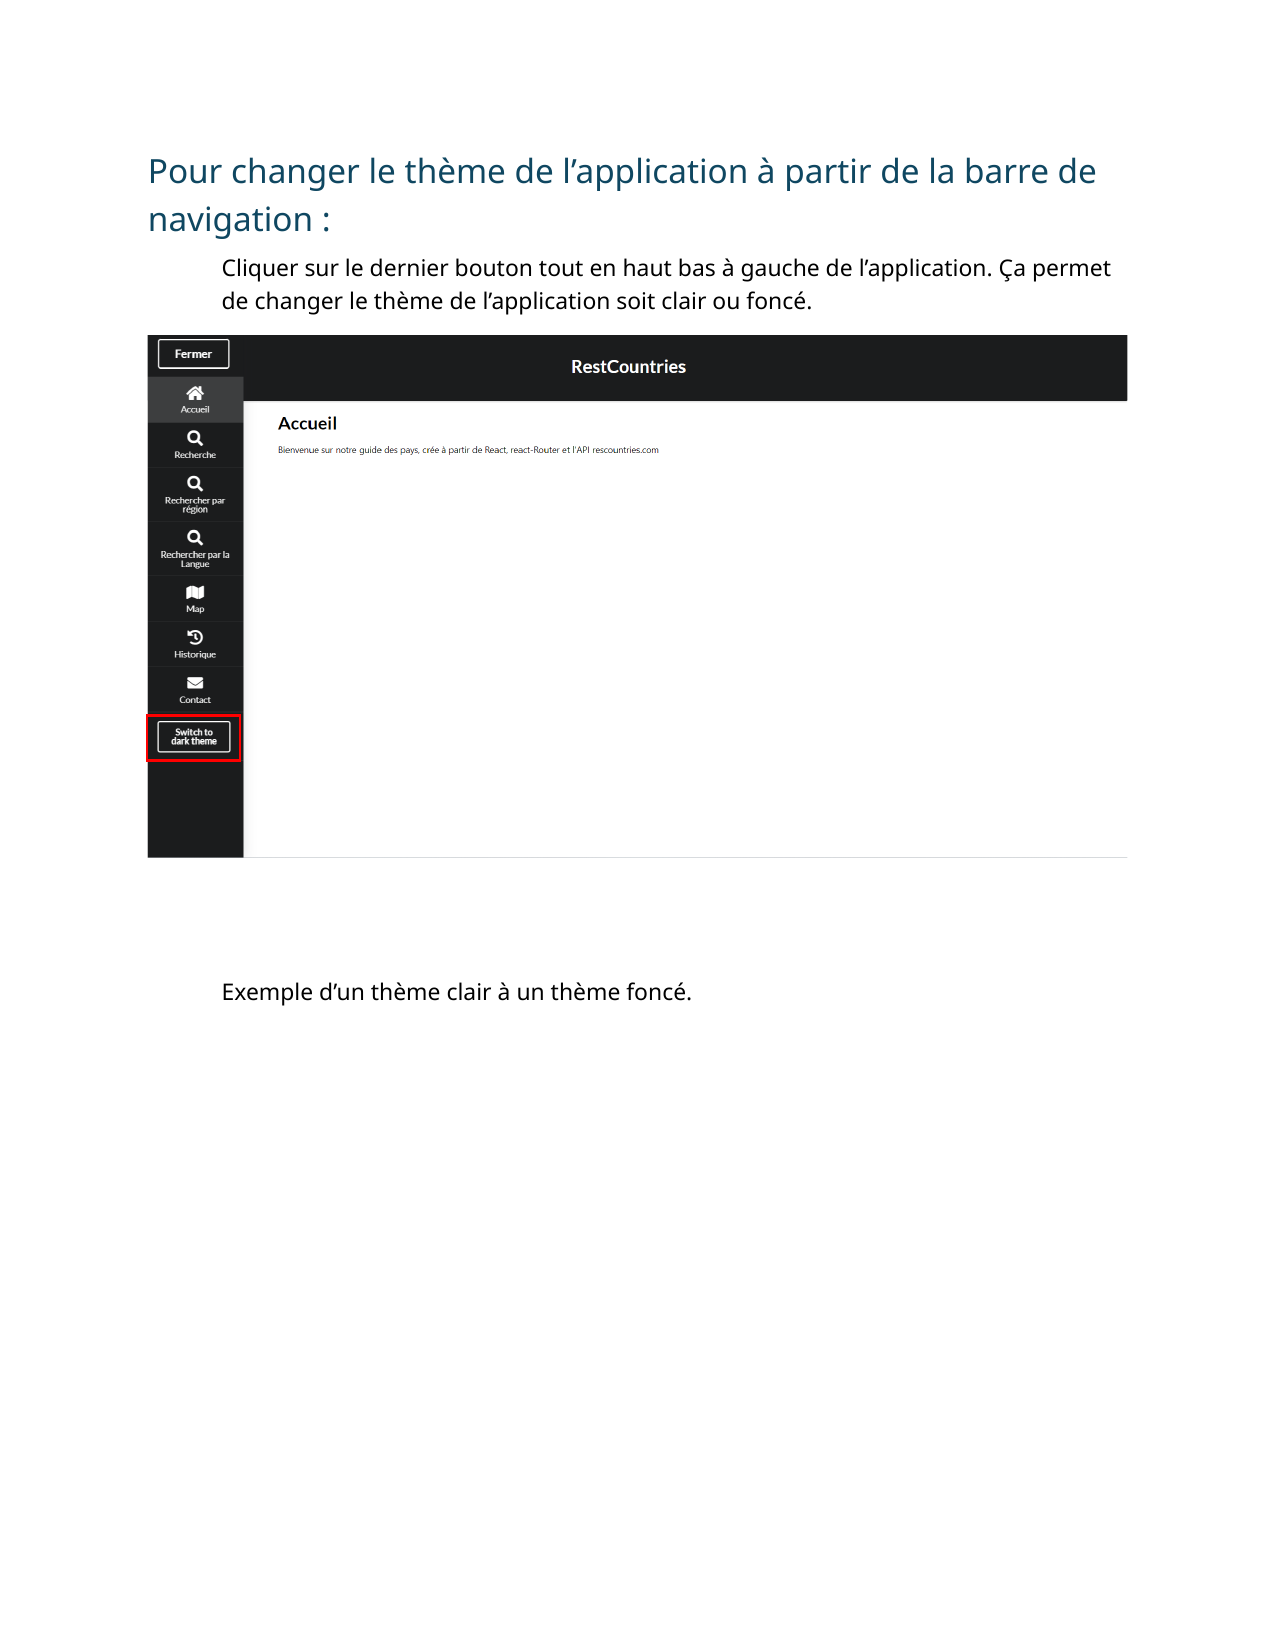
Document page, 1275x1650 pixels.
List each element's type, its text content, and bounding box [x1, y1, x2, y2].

subtitle Pour changer le thème de l’application à partir de la barre de navigation : [148, 148, 1127, 241]
text Exemple d’un thème clair à un thème foncé. [148, 976, 1127, 1007]
text Cliquer sur le dernier bouton tout en haut bas à gauche de l’application. Ça permet de changer le thème de l’application soit clair ou foncé. [221, 252, 1127, 317]
picture [147, 335, 1128, 858]
picture [148, 717, 239, 759]
